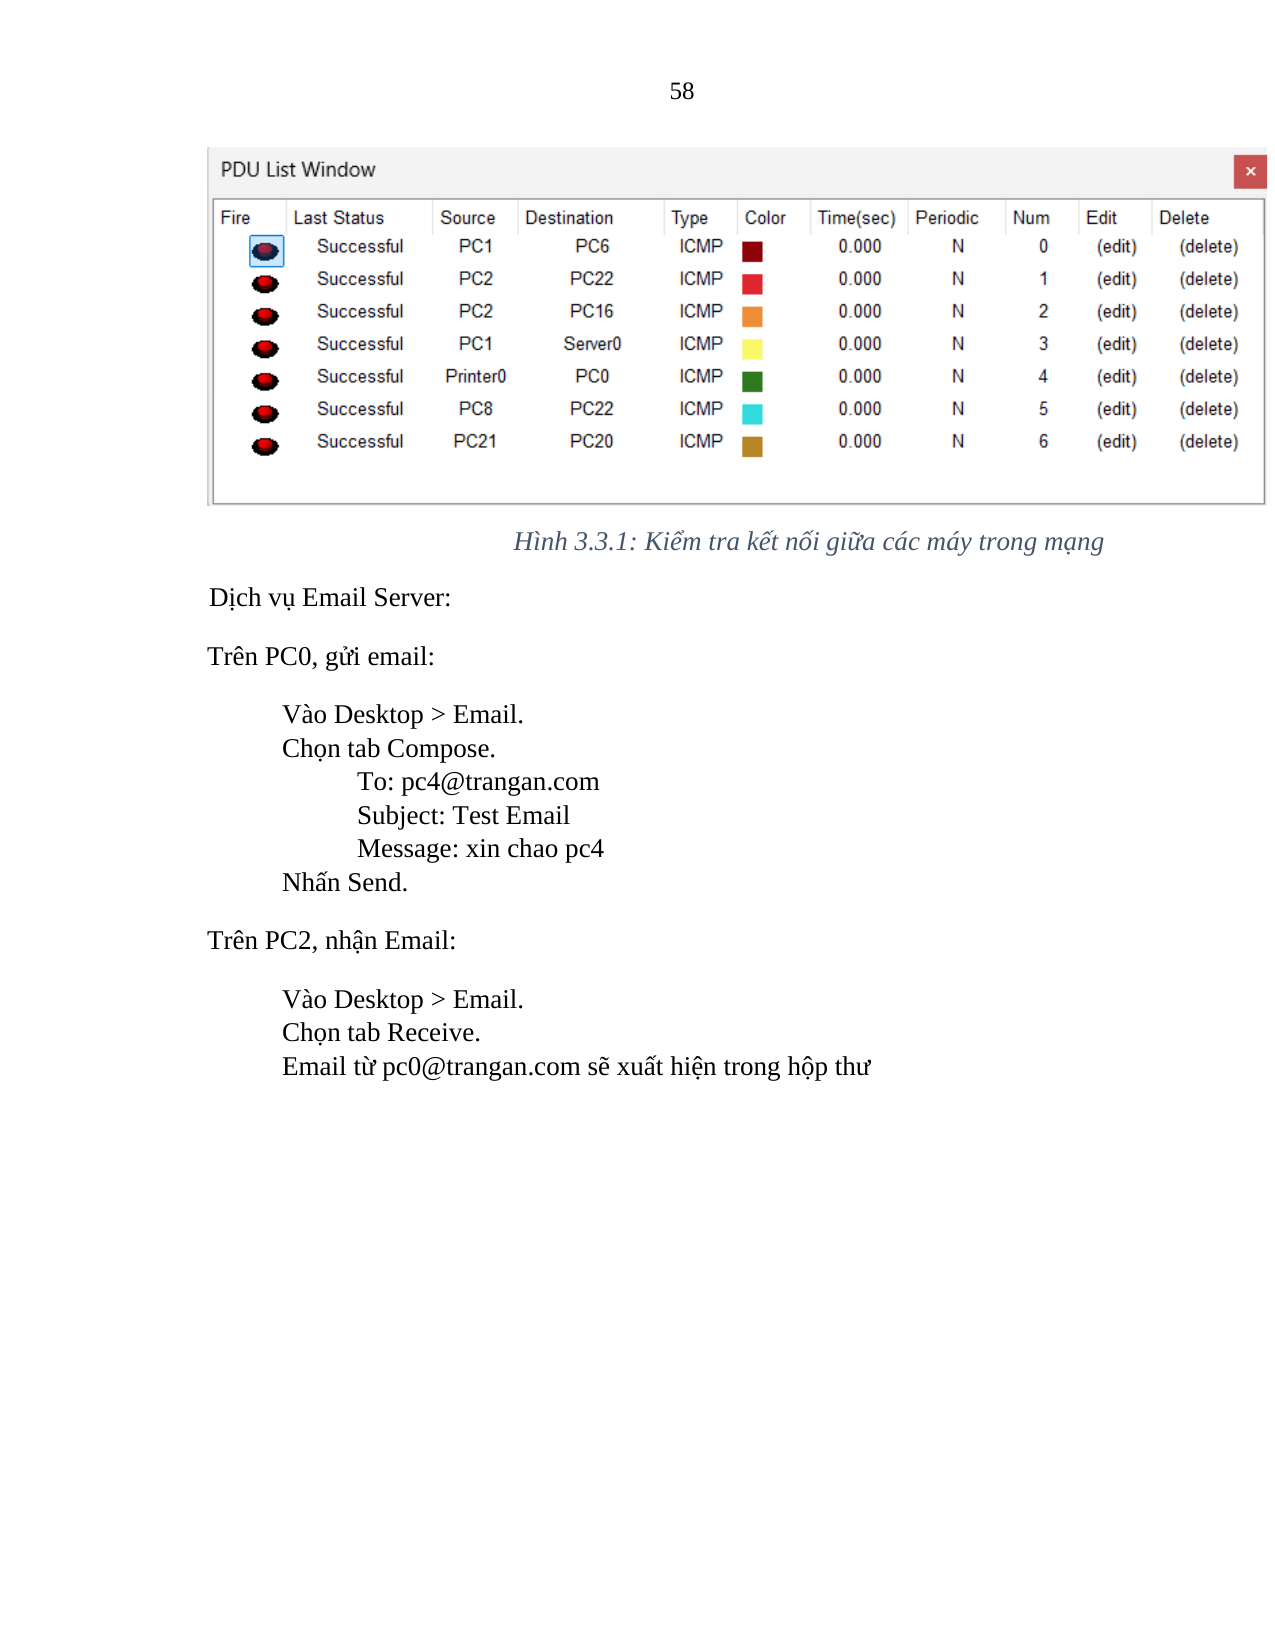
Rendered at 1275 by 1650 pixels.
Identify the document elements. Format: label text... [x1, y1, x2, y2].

text Chọn tab Compose. [282, 732, 1157, 763]
text Message: xin chao pc4 [357, 832, 1157, 863]
text Subject: Test Email [357, 799, 1157, 830]
text Nhấn Send. [282, 866, 1157, 897]
text Vào Desktop > Email. [282, 698, 1157, 729]
text Hình 3.3.1: Kiểm tra kết nối giữa các máy trong mạng [432, 525, 1157, 556]
picture [206, 147, 1268, 506]
text Trên PC0, gửi email: [207, 640, 1157, 671]
text Email từ pc0@trangan.com sẽ xuất hiện trong hộp thư [282, 1050, 1157, 1081]
text Dịch vụ Email Server: [207, 581, 1157, 612]
text Vào Desktop > Email. [282, 983, 1157, 1014]
text To: pc4@trangan.com [357, 765, 1157, 796]
text Trên PC2, nhận Email: [207, 924, 1157, 956]
text Chọn tab Receive. [282, 1017, 1157, 1048]
